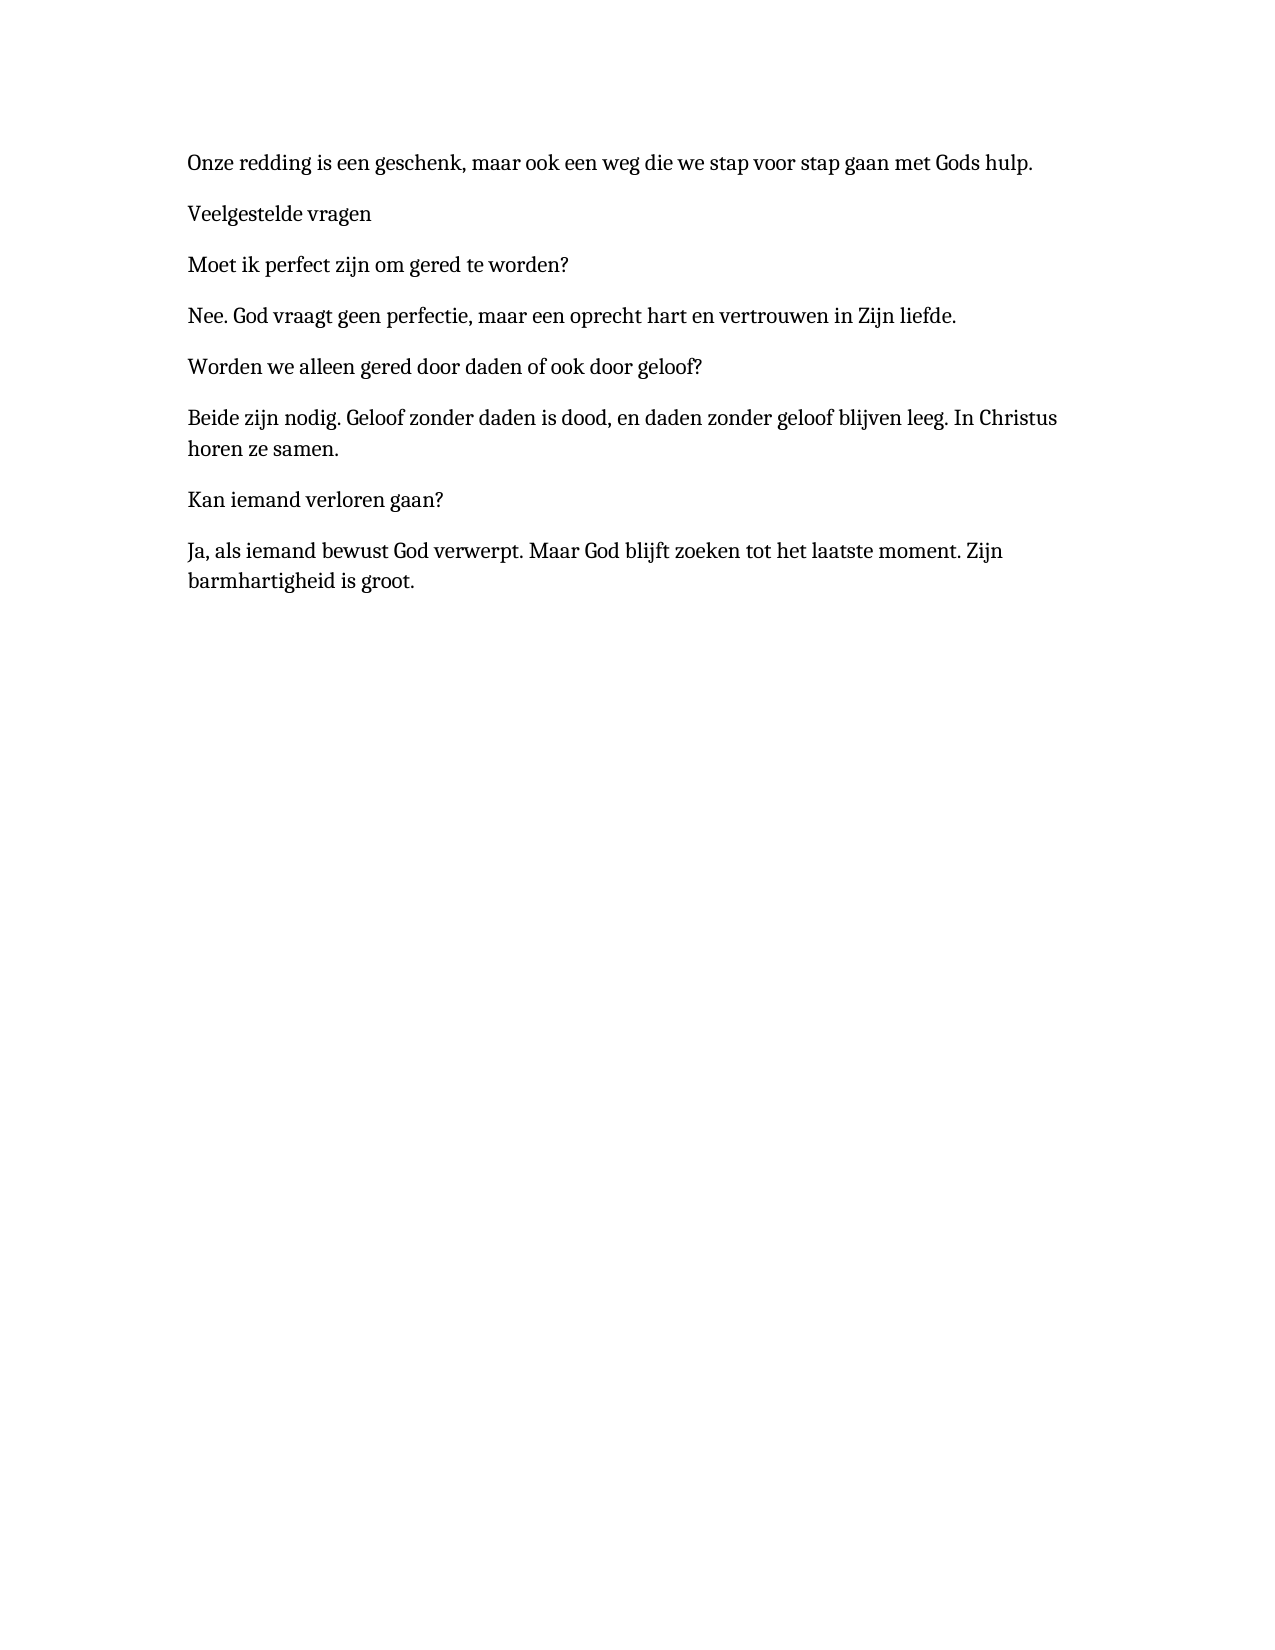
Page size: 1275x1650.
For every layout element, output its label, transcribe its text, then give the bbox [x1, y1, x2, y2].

text Nee. God vraagt geen perfectie, maar een oprecht hart en vertrouwen in Zijn liefde. [187, 303, 1087, 329]
text Onze redding is een geschenk, maar ook een weg die we stap voor stap gaan met Gods hulp. [187, 150, 1087, 176]
text Beide zijn nodig. Geloof zonder daden is dood, en daden zonder geloof blijven leeg. In Christus horen ze samen. [187, 405, 1087, 462]
text Worden we alleen gered door daden of ook door geloof? [187, 354, 1087, 381]
text Ja, als iemand bewust God verwerpt. Maar God blijft zoeken tot het laatste moment. Zijn barmhartigheid is groot. [187, 537, 1087, 594]
text Veelgestelde vragen [187, 201, 1087, 227]
text Moet ik perfect zijn om gered te worden? [187, 252, 1087, 278]
text Kan iemand verloren gaan? [187, 486, 1087, 513]
